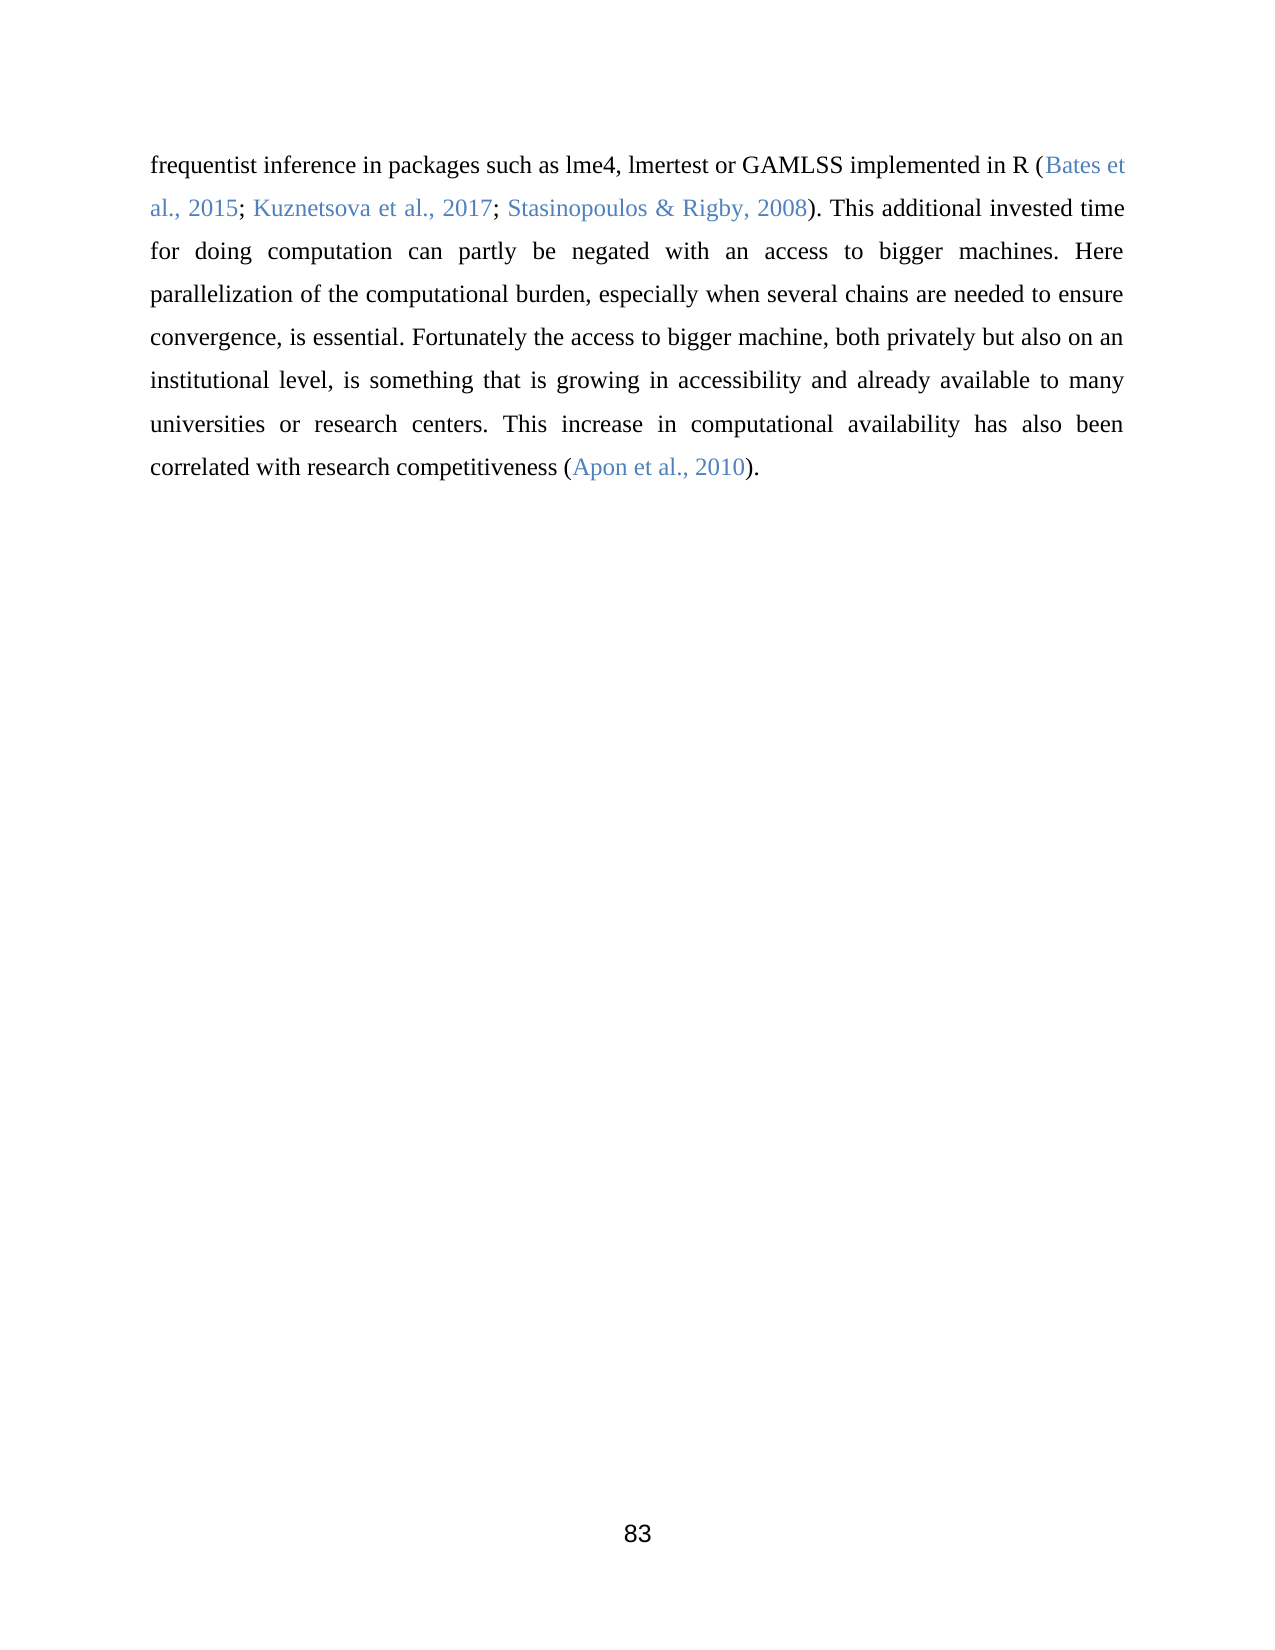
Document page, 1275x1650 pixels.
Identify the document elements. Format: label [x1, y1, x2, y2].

text [150, 150, 1125, 481]
